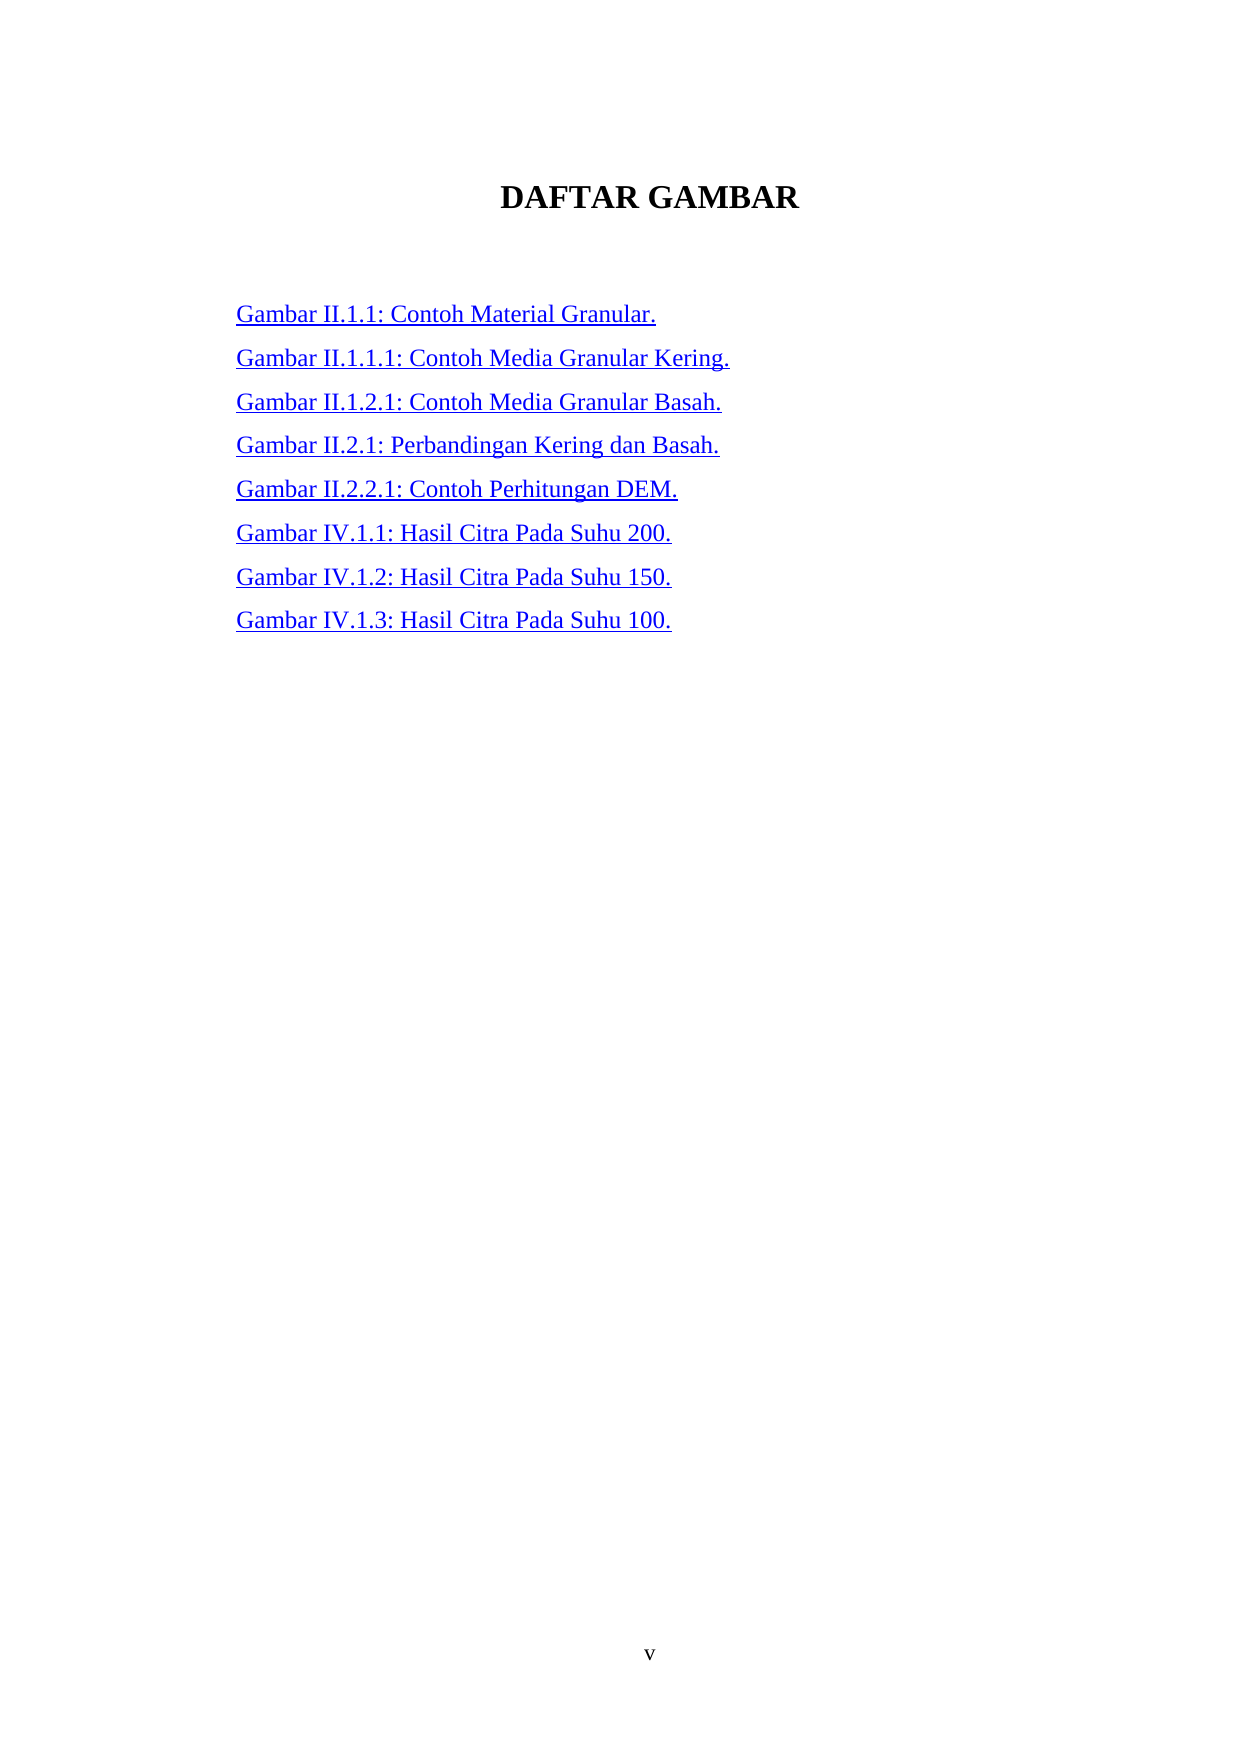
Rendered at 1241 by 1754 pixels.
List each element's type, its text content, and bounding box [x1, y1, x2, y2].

text DAFTAR GAMBAR [236, 177, 1063, 216]
text Gambar IV.1.1: Hasil Citra Pada Suhu 200. 12 [236, 509, 1063, 547]
text Gambar IV.1.3: Hasil Citra Pada Suhu 100. 13 [236, 597, 1063, 634]
text Gambar II.1.1.1: Contoh Media Granular Kering. 5 [236, 334, 1063, 372]
text Gambar II.2.2.1: Contoh Perhitungan DEM. 9 [236, 466, 1063, 503]
text Gambar II.1.1: Contoh Material Granular. 4 [236, 291, 1063, 328]
text Gambar II.2.1: Perbandingan Kering dan Basah. 6 [236, 422, 1063, 459]
text Gambar IV.1.2: Hasil Citra Pada Suhu 150. 13 [236, 553, 1063, 591]
text Gambar II.1.2.1: Contoh Media Granular Basah. 5 [236, 378, 1063, 416]
